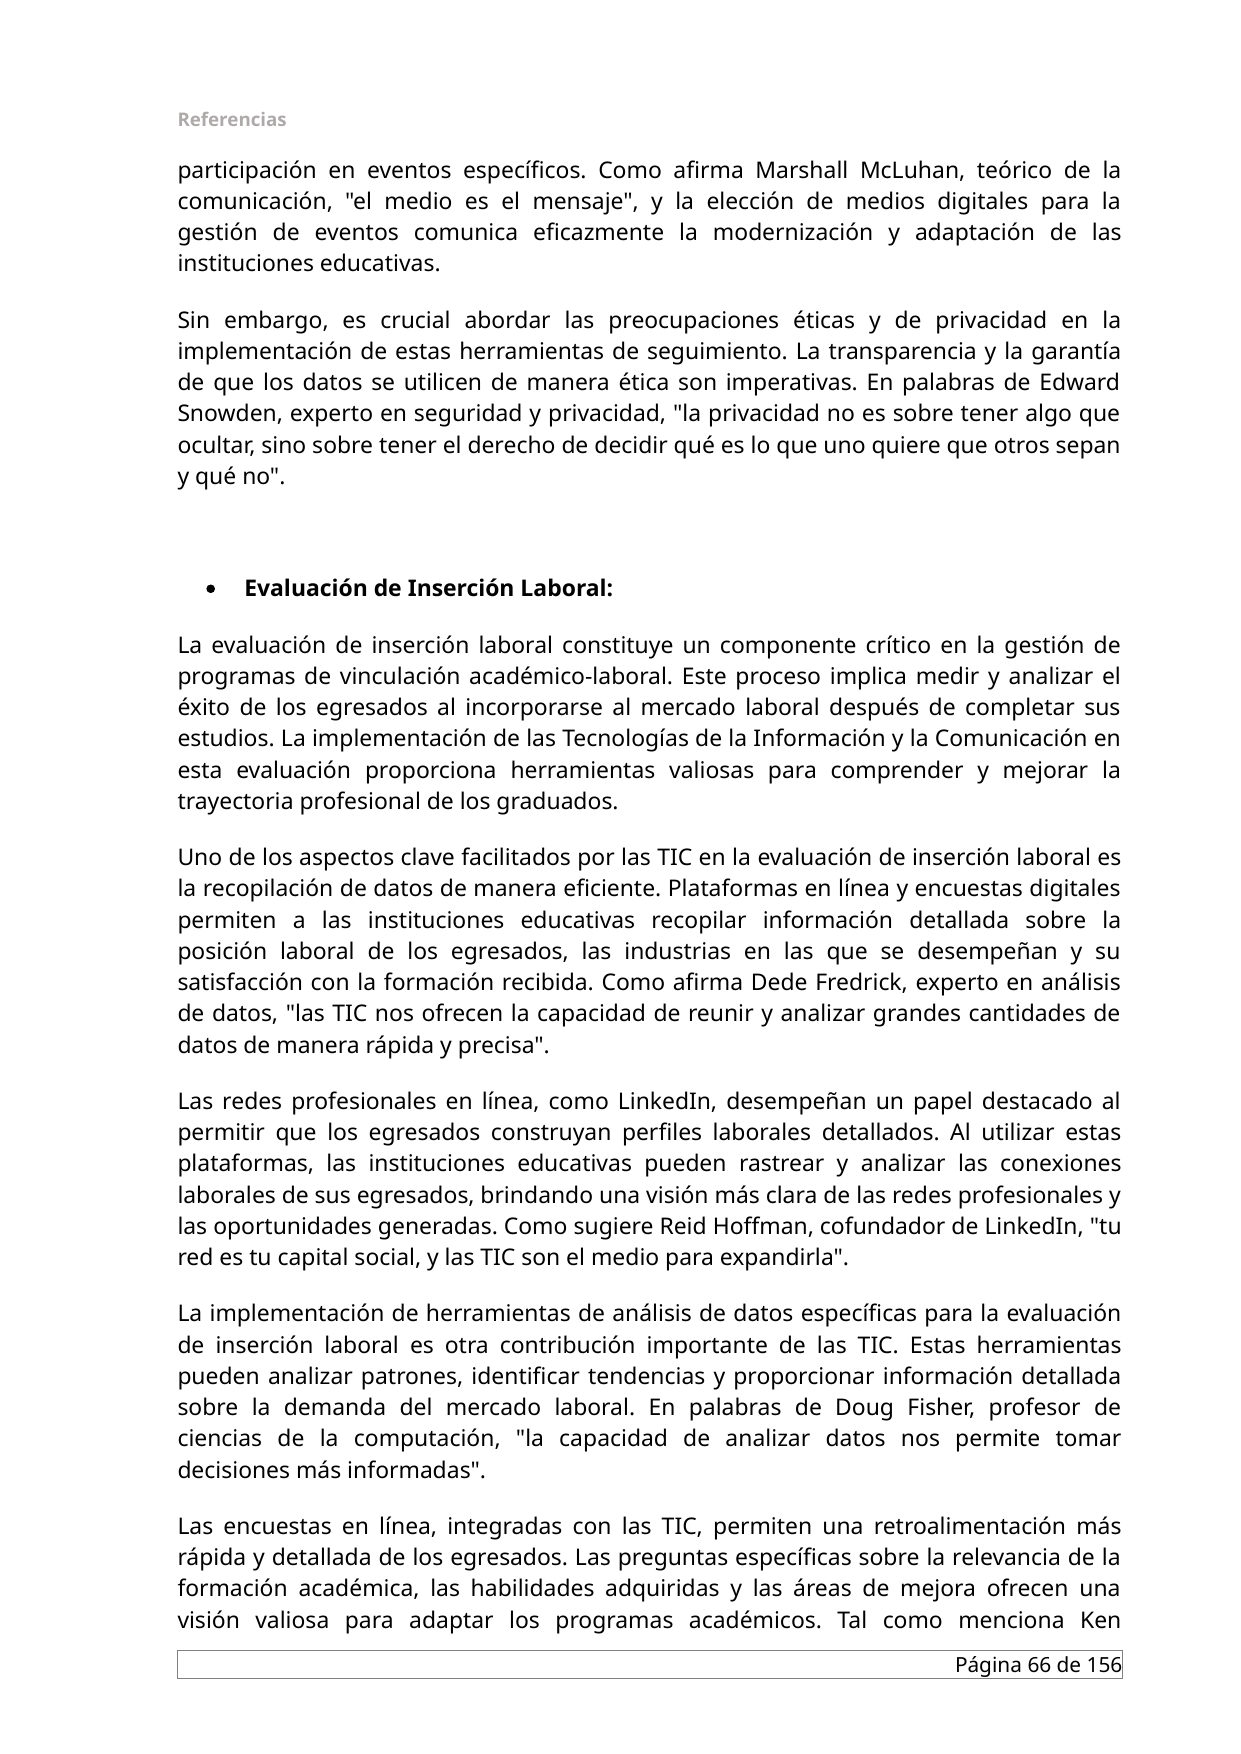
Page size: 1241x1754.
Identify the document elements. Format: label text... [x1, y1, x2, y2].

text La implementación de herramientas de análisis de datos específicas para la evaluación de inserción laboral es otra contribución importante de las TIC. Estas herramientas pueden analizar patrones, identificar tendencias y proporcionar información detallada sobre la demanda del mercado laboral. En palabras de Doug Fisher, profesor de ciencias de la computación, "la capacidad de analizar datos nos permite tomar decisiones más informadas". [177, 1297, 1122, 1485]
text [177, 1510, 1122, 1635]
list Evaluación de Inserción Laboral: [207, 572, 1122, 603]
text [177, 153, 1122, 278]
text Las redes profesionales en línea, como LinkedIn, desempeñan un papel destacado al permitir que los egresados construyan perfiles laborales detallados. Al utilizar estas plataformas, las instituciones educativas pueden rastrear y analizar las conexiones laborales de sus egresados, brindando una visión más clara de las redes profesionales y las oportunidades generadas. Como sugiere Reid Hoffman, cofundador de LinkedIn, "tu red es tu capital social, y las TIC son el medio para expandirla". [177, 1085, 1122, 1272]
text Sin embargo, es crucial abordar las preocupaciones éticas y de privacidad en la implementación de estas herramientas de seguimiento. La transparencia y la garantía de que los datos se utilicen de manera ética son imperativas. En palabras de Edward Snowden, experto en seguridad y privacidad, "la privacidad no es sobre tener algo que ocultar, sino sobre tener el derecho de decidir qué es lo que uno quiere que otros sepan y qué no". [177, 303, 1122, 491]
text La evaluación de inserción laboral constituye un componente crítico en la gestión de programas de vinculación académico-laboral. Este proceso implica medir y analizar el éxito de los egresados al incorporarse al mercado laboral después de completar sus estudios. La implementación de las Tecnologías de la Información y la Comunicación en esta evaluación proporciona herramientas valiosas para comprender y mejorar la trayectoria profesional de los graduados. [177, 628, 1122, 816]
text Uno de los aspectos clave facilitados por las TIC en la evaluación de inserción laboral es la recopilación de datos de manera eficiente. Plataformas en línea y encuestas digitales permiten a las instituciones educativas recopilar información detallada sobre la posición laboral de los egresados, las industrias en las que se desempeñan y su satisfacción con la formación recibida. Como afirma Dede Fredrick, experto en análisis de datos, "las TIC nos ofrecen la capacidad de reunir y analizar grandes cantidades de datos de manera rápida y precisa". [177, 841, 1122, 1060]
